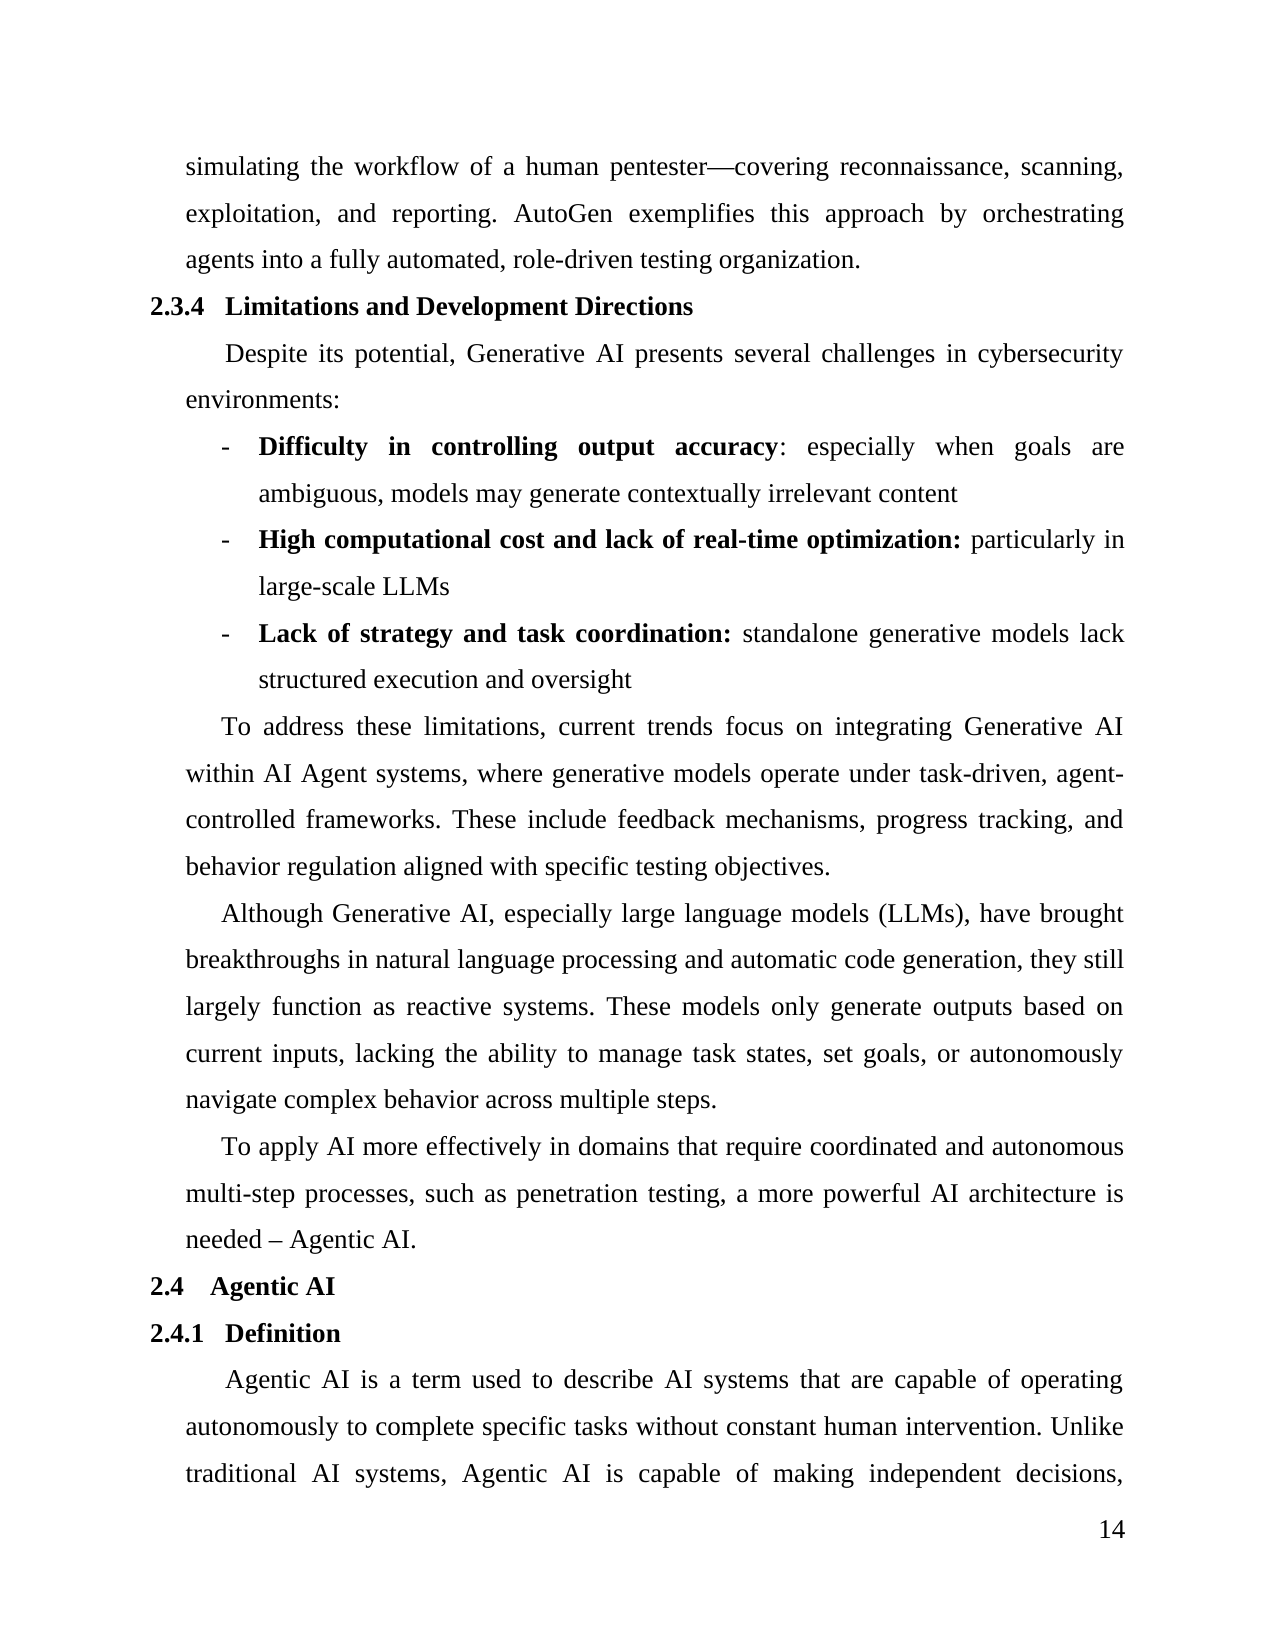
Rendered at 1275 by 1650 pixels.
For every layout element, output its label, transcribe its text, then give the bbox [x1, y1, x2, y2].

text To address these limitations, current trends focus on integrating Generative AI within AI Agent systems, where generative models operate under task-driven, agent-controlled frameworks. These include feedback mechanisms, progress tracking, and behavior regulation aligned with specific testing objectives. [185, 710, 1125, 881]
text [185, 150, 1125, 274]
text Despite its potential, Generative AI presents several challenges in cybersecurity environments: [185, 337, 1125, 414]
subtitle Definition [150, 1317, 1125, 1348]
list Difficulty in controlling output accuracy: especially when goals are ambiguous, models may generate contextually irrelevant content [221, 430, 1125, 508]
list High computational cost and lack of real-time optimization: particularly in large-scale LLMs [221, 523, 1125, 601]
text To apply AI more effectively in domains that require coordinated and autonomous multi-step processes, such as penetration testing, a more powerful AI architecture is needed – Agentic AI. [185, 1130, 1125, 1254]
subtitle Limitations and Development Directions [150, 290, 1125, 321]
text Although Generative AI, especially large language models (LLMs), have brought breakthroughs in natural language processing and automatic code generation, they still largely function as reactive systems. These models only generate outputs based on current inputs, lacking the ability to manage task states, set goals, or autonomously navigate complex behavior across multiple steps. [185, 897, 1125, 1114]
list Lack of strategy and task coordination: standalone generative models lack structured execution and oversight [221, 617, 1125, 694]
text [185, 1363, 1125, 1488]
subtitle Agentic AI [150, 1270, 1125, 1301]
